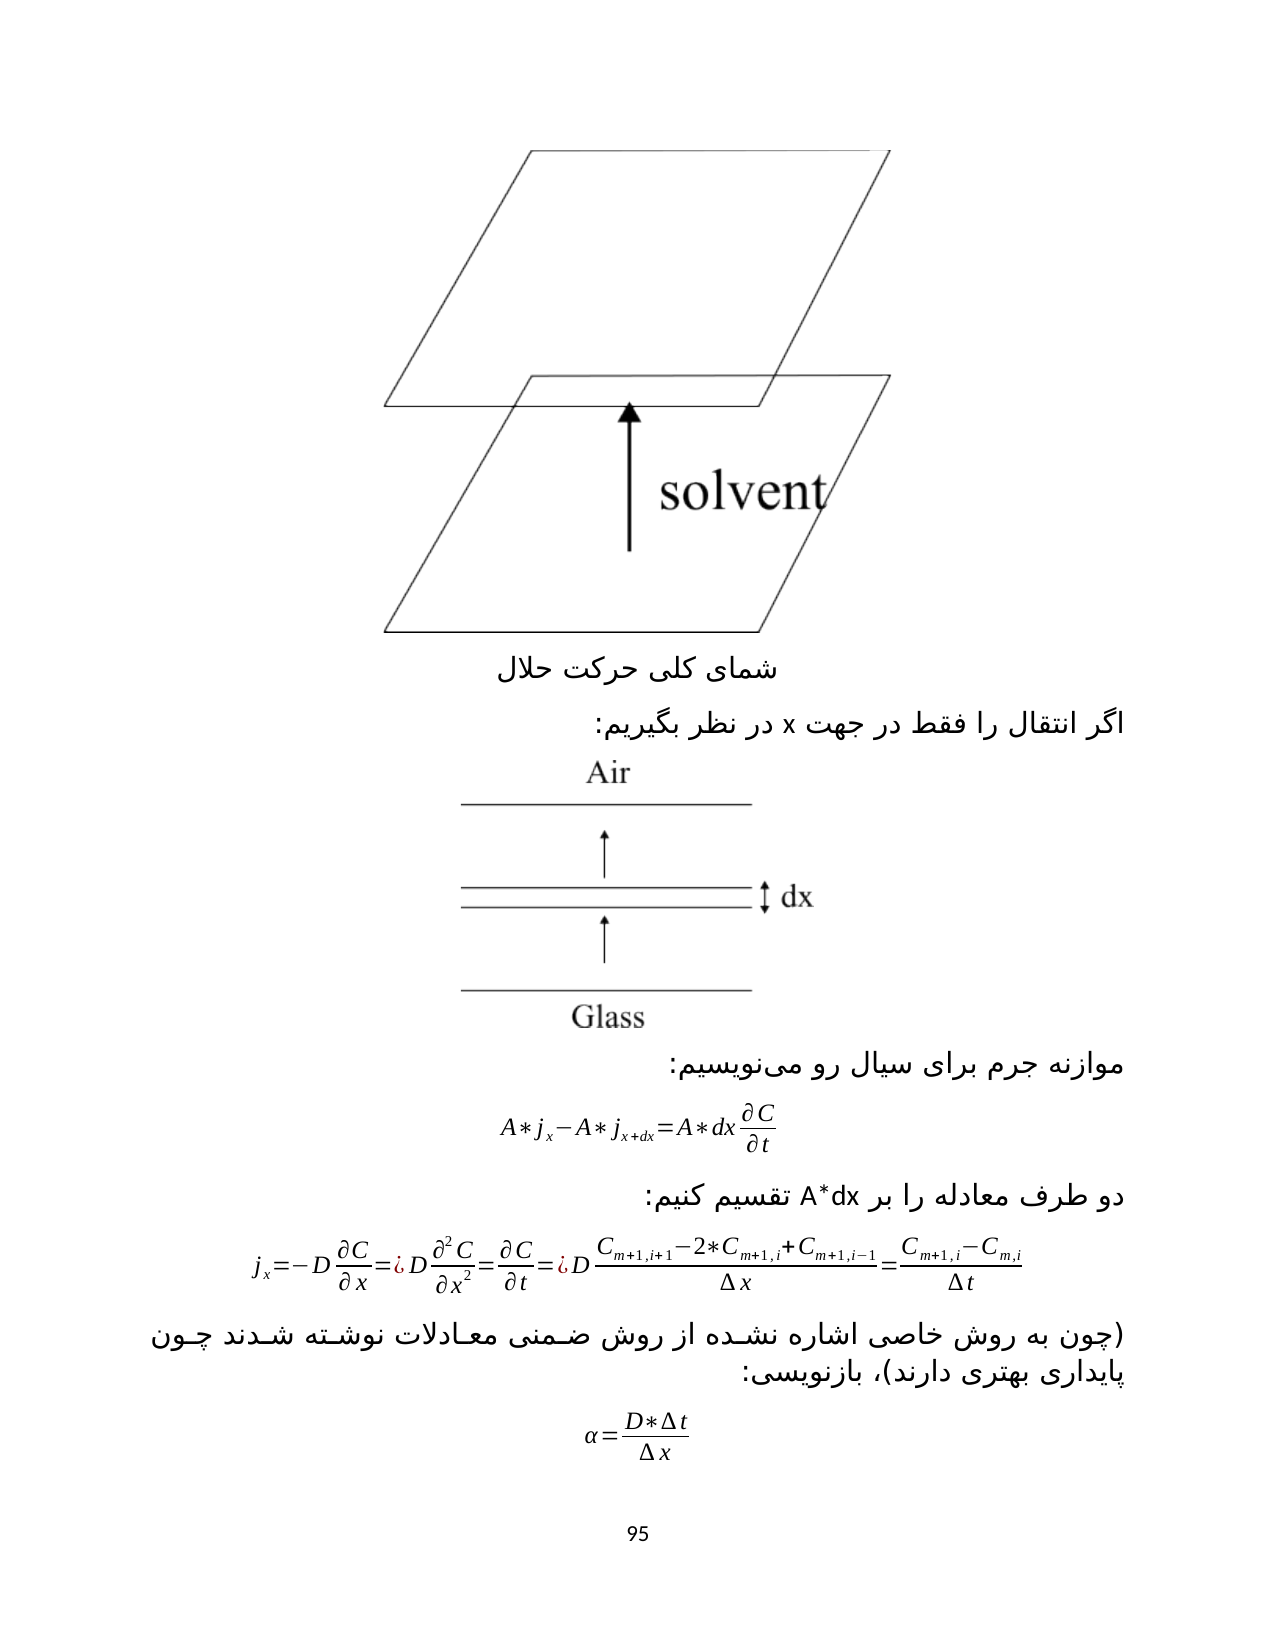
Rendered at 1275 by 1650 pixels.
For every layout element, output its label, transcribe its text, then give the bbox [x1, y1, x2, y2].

text (چون به روش خاصی اشاره نشده از روش ضمنی معادلات نوشته شدند چون پایداری بهتری دارند)، بازنویسی: [150, 1318, 1125, 1388]
text شمای کلی حرکت حلال [150, 652, 1125, 686]
text اگر انتقال را فقط در جهت x در نظر بگیریم: [150, 705, 1125, 741]
text دو طرف معادله را بر A*dx تقسیم کنیم: [150, 1177, 1125, 1213]
text موازنه جرم برای سیال رو می‌نویسیم: [150, 1046, 1125, 1080]
picture [383, 150, 892, 633]
picture [460, 760, 814, 1028]
